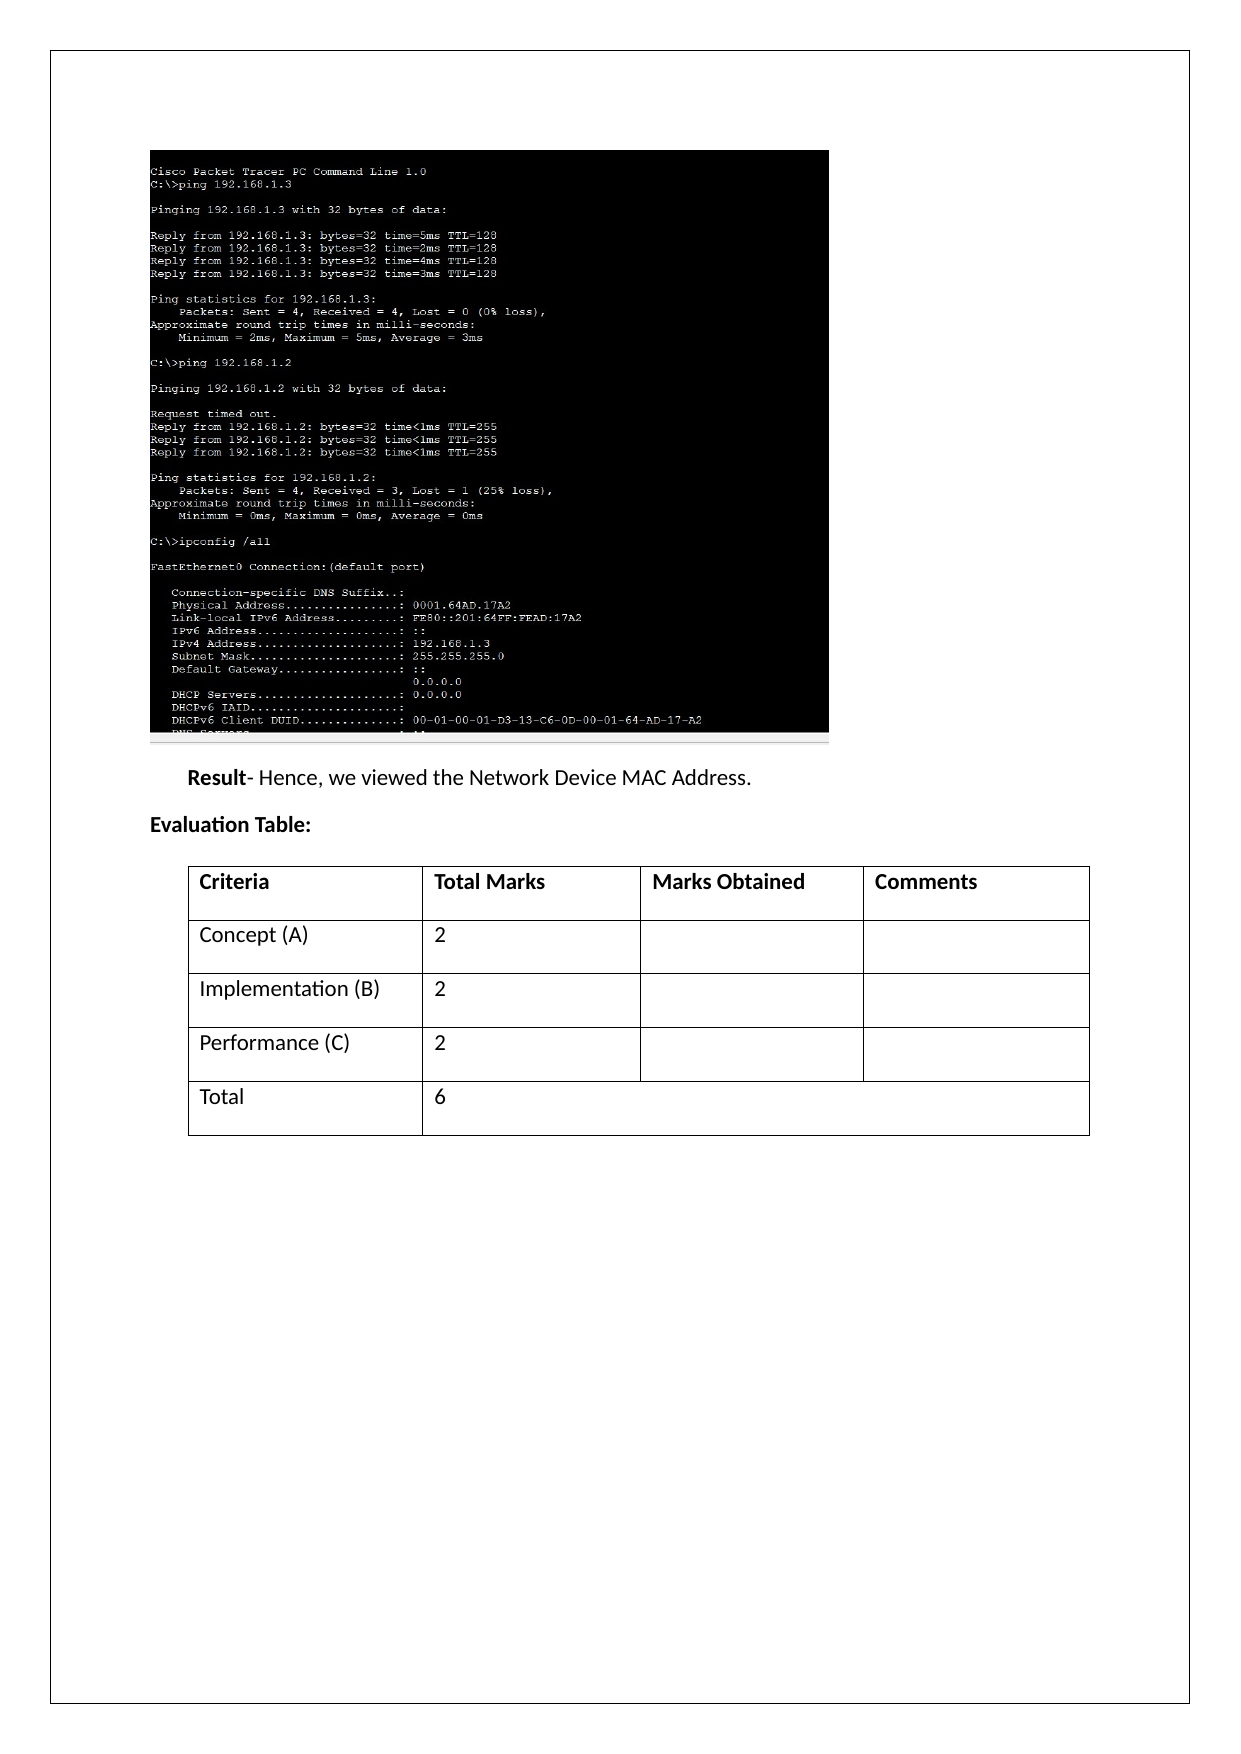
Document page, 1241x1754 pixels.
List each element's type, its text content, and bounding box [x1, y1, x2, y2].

picture [150, 150, 829, 745]
table_cell Concept (A) [189, 921, 422, 973]
table_cell [864, 974, 1089, 1027]
table_cell 2 [423, 921, 640, 973]
table_cell [641, 974, 863, 1027]
table_header Marks Obtained [641, 867, 863, 919]
table_header Comments [864, 867, 1089, 919]
text Evaluation Table: [150, 810, 1090, 838]
table_header Criteria [189, 867, 422, 919]
table_cell [641, 1028, 863, 1081]
table_cell 6 [423, 1082, 1089, 1134]
table_cell Implementation (B) [189, 974, 422, 1027]
table_cell [641, 921, 863, 973]
table_cell [864, 1028, 1089, 1081]
table_cell 2 [423, 1028, 640, 1081]
table_header Total Marks [423, 867, 640, 919]
table_cell Total [189, 1082, 422, 1134]
table_cell [864, 921, 1089, 973]
text Result- Hence, we viewed the Network Device MAC Address. [187, 763, 1090, 791]
table_cell Performance (C) [189, 1028, 422, 1081]
table_cell 2 [423, 974, 640, 1027]
